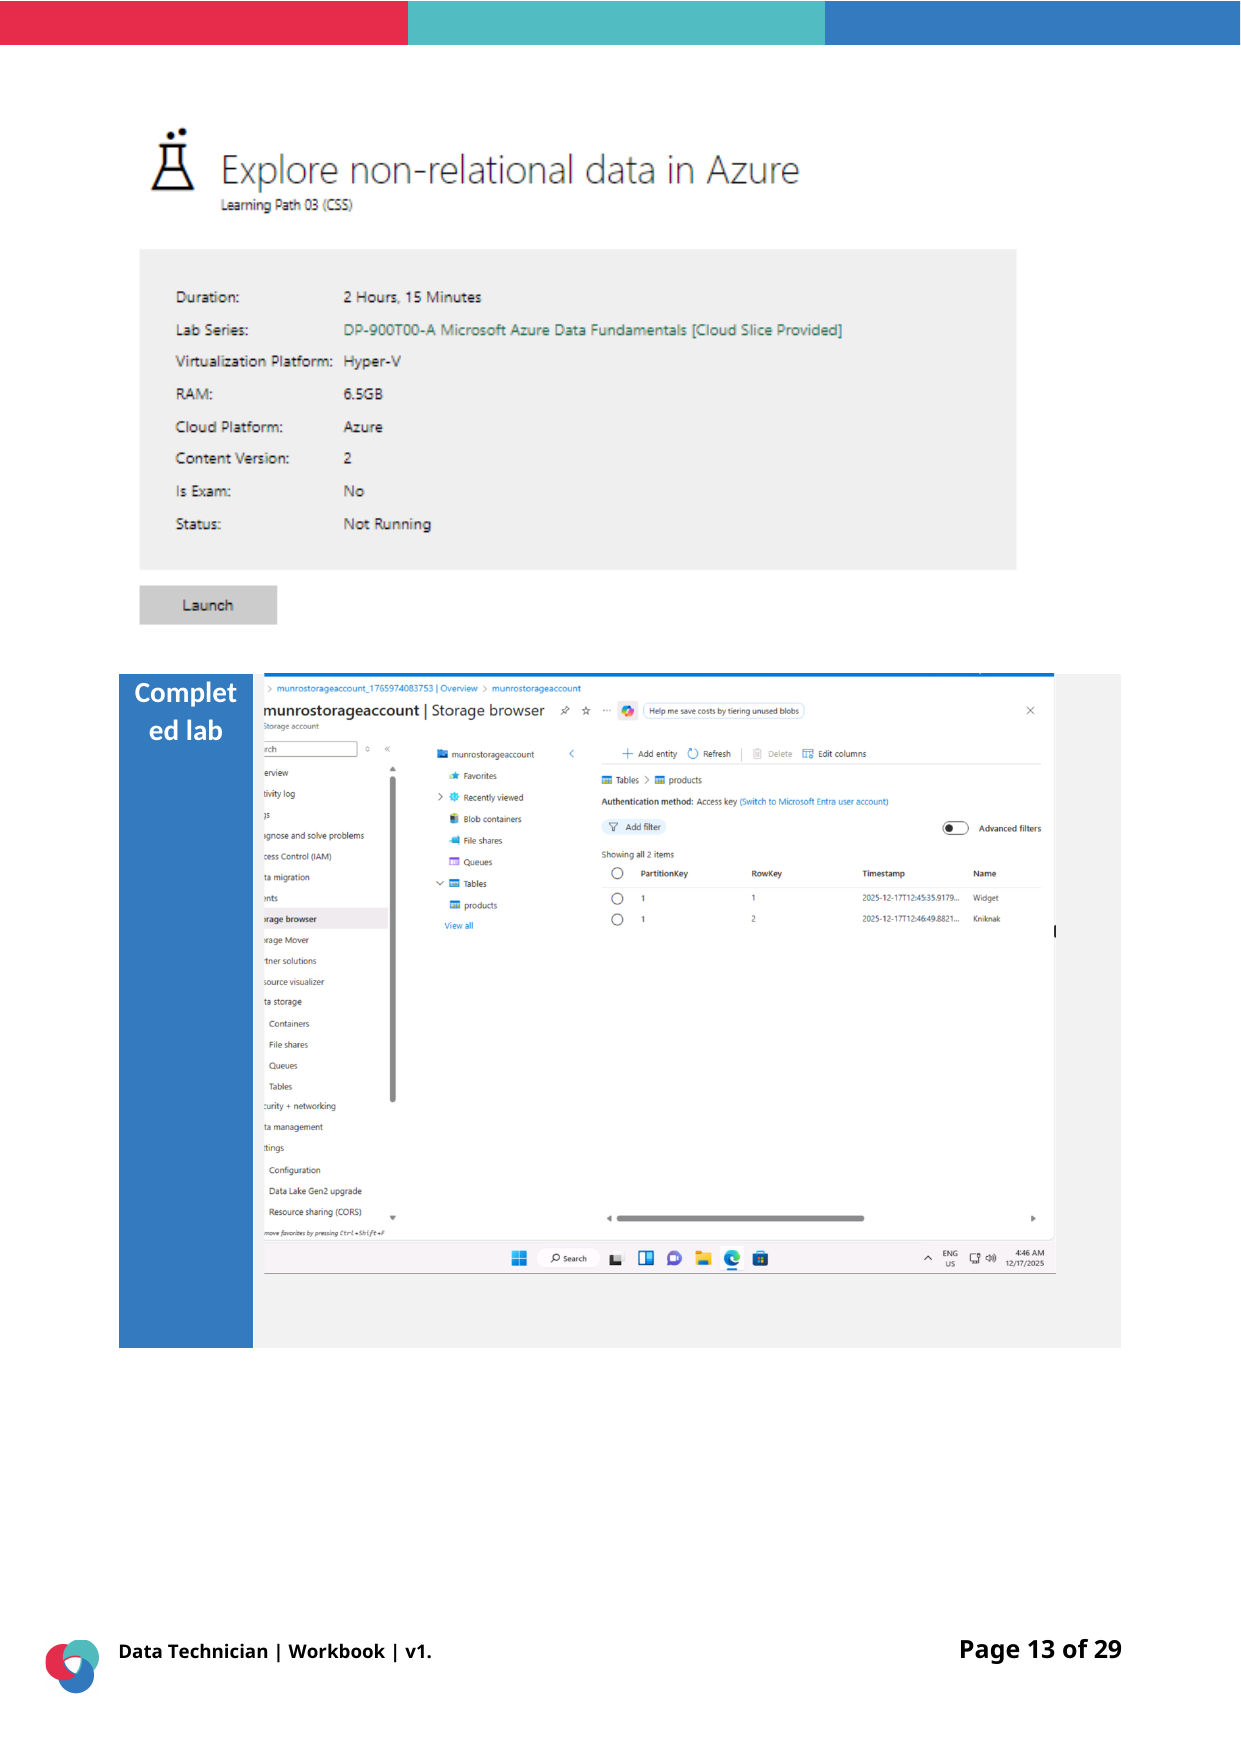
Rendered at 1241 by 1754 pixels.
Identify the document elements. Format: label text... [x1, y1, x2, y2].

table_header Completed lab [119, 674, 253, 1348]
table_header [254, 674, 1121, 1348]
picture [118, 118, 1017, 639]
picture [45, 1640, 100, 1694]
picture [264, 673, 1056, 1274]
